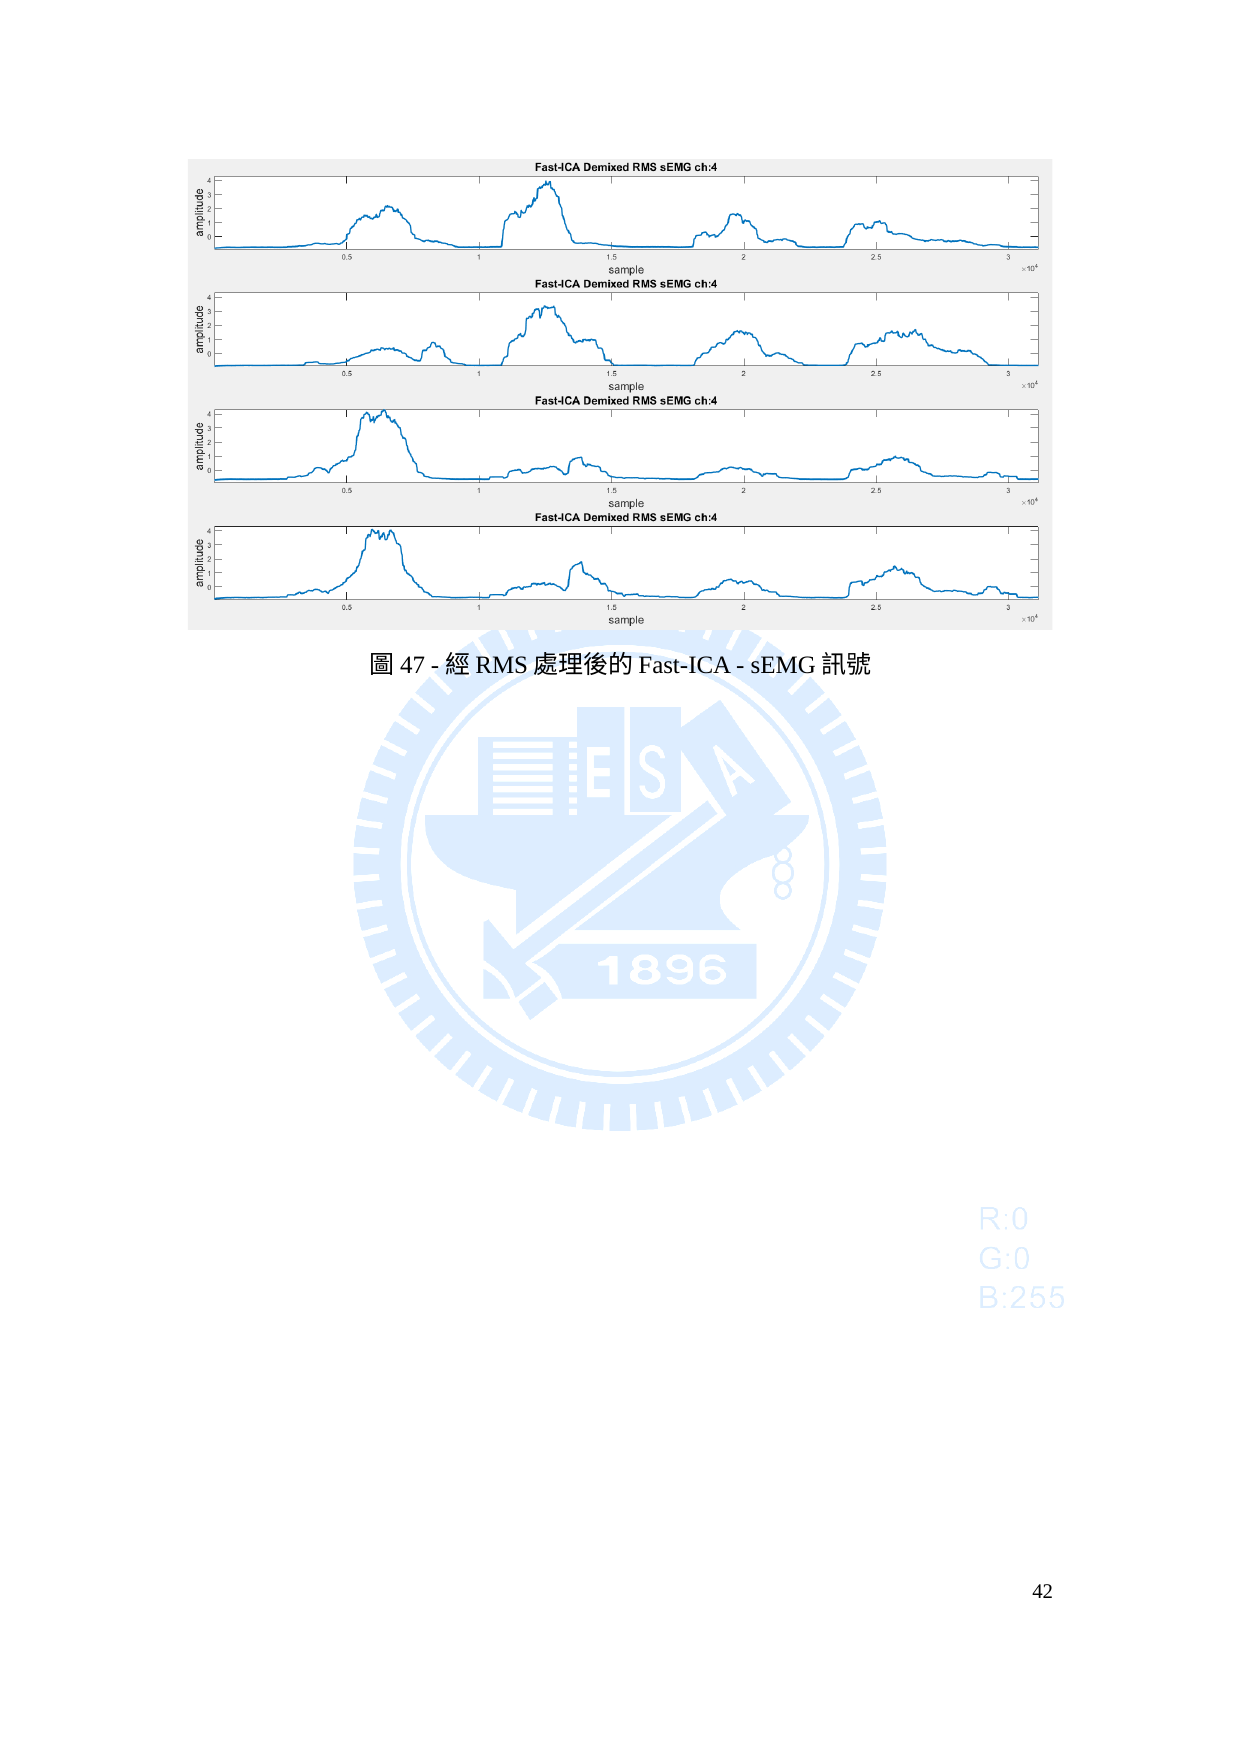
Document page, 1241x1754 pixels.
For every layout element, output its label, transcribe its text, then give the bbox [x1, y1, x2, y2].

picture [187, 159, 1053, 630]
text 圖 47 - 經RMS處理後的Fast-ICA - sEMG訊號 [187, 644, 1053, 680]
